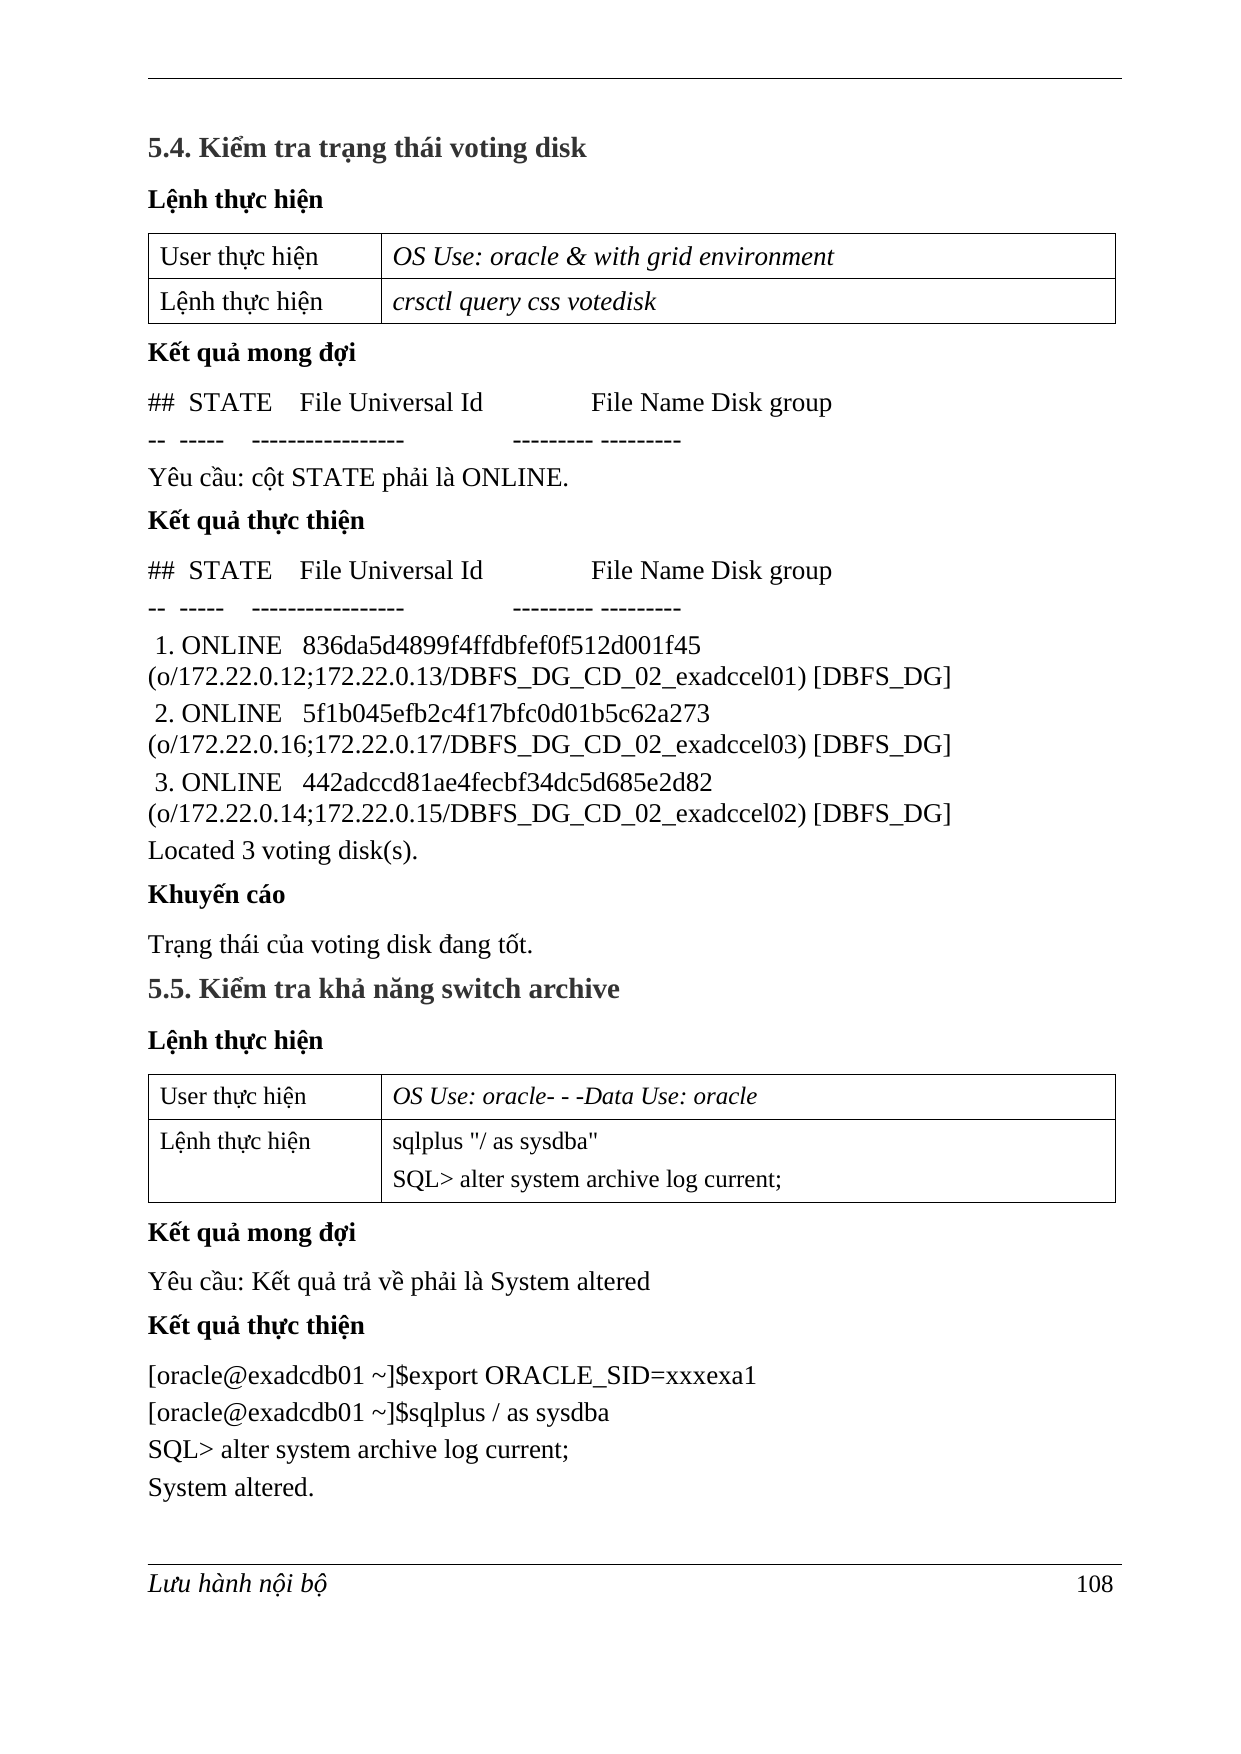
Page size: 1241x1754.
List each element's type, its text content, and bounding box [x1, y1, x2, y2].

subtitle Kết quả thực thiện [148, 1309, 1128, 1340]
text Trạng thái của voting disk đang tốt. [148, 928, 1122, 959]
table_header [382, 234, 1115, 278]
text ## STATE File Universal Id File Name Disk group [148, 386, 1122, 417]
subtitle Kết quả thực thiện [148, 504, 1128, 535]
text -- ----- ----------------- --------- --------- [148, 423, 1122, 454]
text Yêu cầu: Kết quả trả về phải là System altered [148, 1265, 1122, 1297]
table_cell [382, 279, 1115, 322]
subtitle Kết quả mong đợi [148, 336, 1128, 367]
text SQL> alter system archive log current; [148, 1434, 1122, 1465]
text 2. ONLINE 5f1b045efb2c4f17bfc0d01b5c62a273 (o/172.22.0.16;172.22.0.17/DBFS_DG_CD_02_exadccel03) [DBFS_DG] [148, 697, 1122, 760]
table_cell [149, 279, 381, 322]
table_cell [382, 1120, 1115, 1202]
text [oracle@exadcdb01 ~]$sqlplus / as sysdba [148, 1396, 1122, 1427]
subtitle Lệnh thực hiện [148, 1024, 1128, 1055]
subtitle Khuyến cáo [148, 878, 1128, 909]
subtitle 5.5. Kiểm tra khả năng switch archive [148, 972, 1122, 1005]
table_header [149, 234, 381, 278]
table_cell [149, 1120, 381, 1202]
text 3. ONLINE 442adccd81ae4fecbf34dc5d685e2d82 (o/172.22.0.14;172.22.0.15/DBFS_DG_CD_02_exadccel02) [DBFS_DG] [148, 766, 1122, 828]
text 1. ONLINE 836da5d4899f4ffdbfef0f512d001f45 (o/172.22.0.12;172.22.0.13/DBFS_DG_CD_02_exadccel01) [DBFS_DG] [148, 629, 1122, 691]
text Located 3 voting disk(s). [148, 834, 1122, 866]
text [oracle@exadcdb01 ~]$export ORACLE_SID=xxxexa1 [148, 1359, 1122, 1390]
text System altered. [148, 1471, 1122, 1502]
text -- ----- ----------------- --------- --------- [148, 591, 1122, 623]
text ## STATE File Universal Id File Name Disk group [148, 554, 1122, 585]
subtitle 5.4. Kiểm tra trạng thái voting disk [148, 131, 1122, 164]
text Yêu cầu: cột STATE phải là ONLINE. [148, 461, 1122, 492]
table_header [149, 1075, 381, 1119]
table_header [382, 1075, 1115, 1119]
subtitle Lệnh thực hiện [148, 183, 1128, 214]
subtitle Kết quả mong đợi [148, 1216, 1128, 1247]
